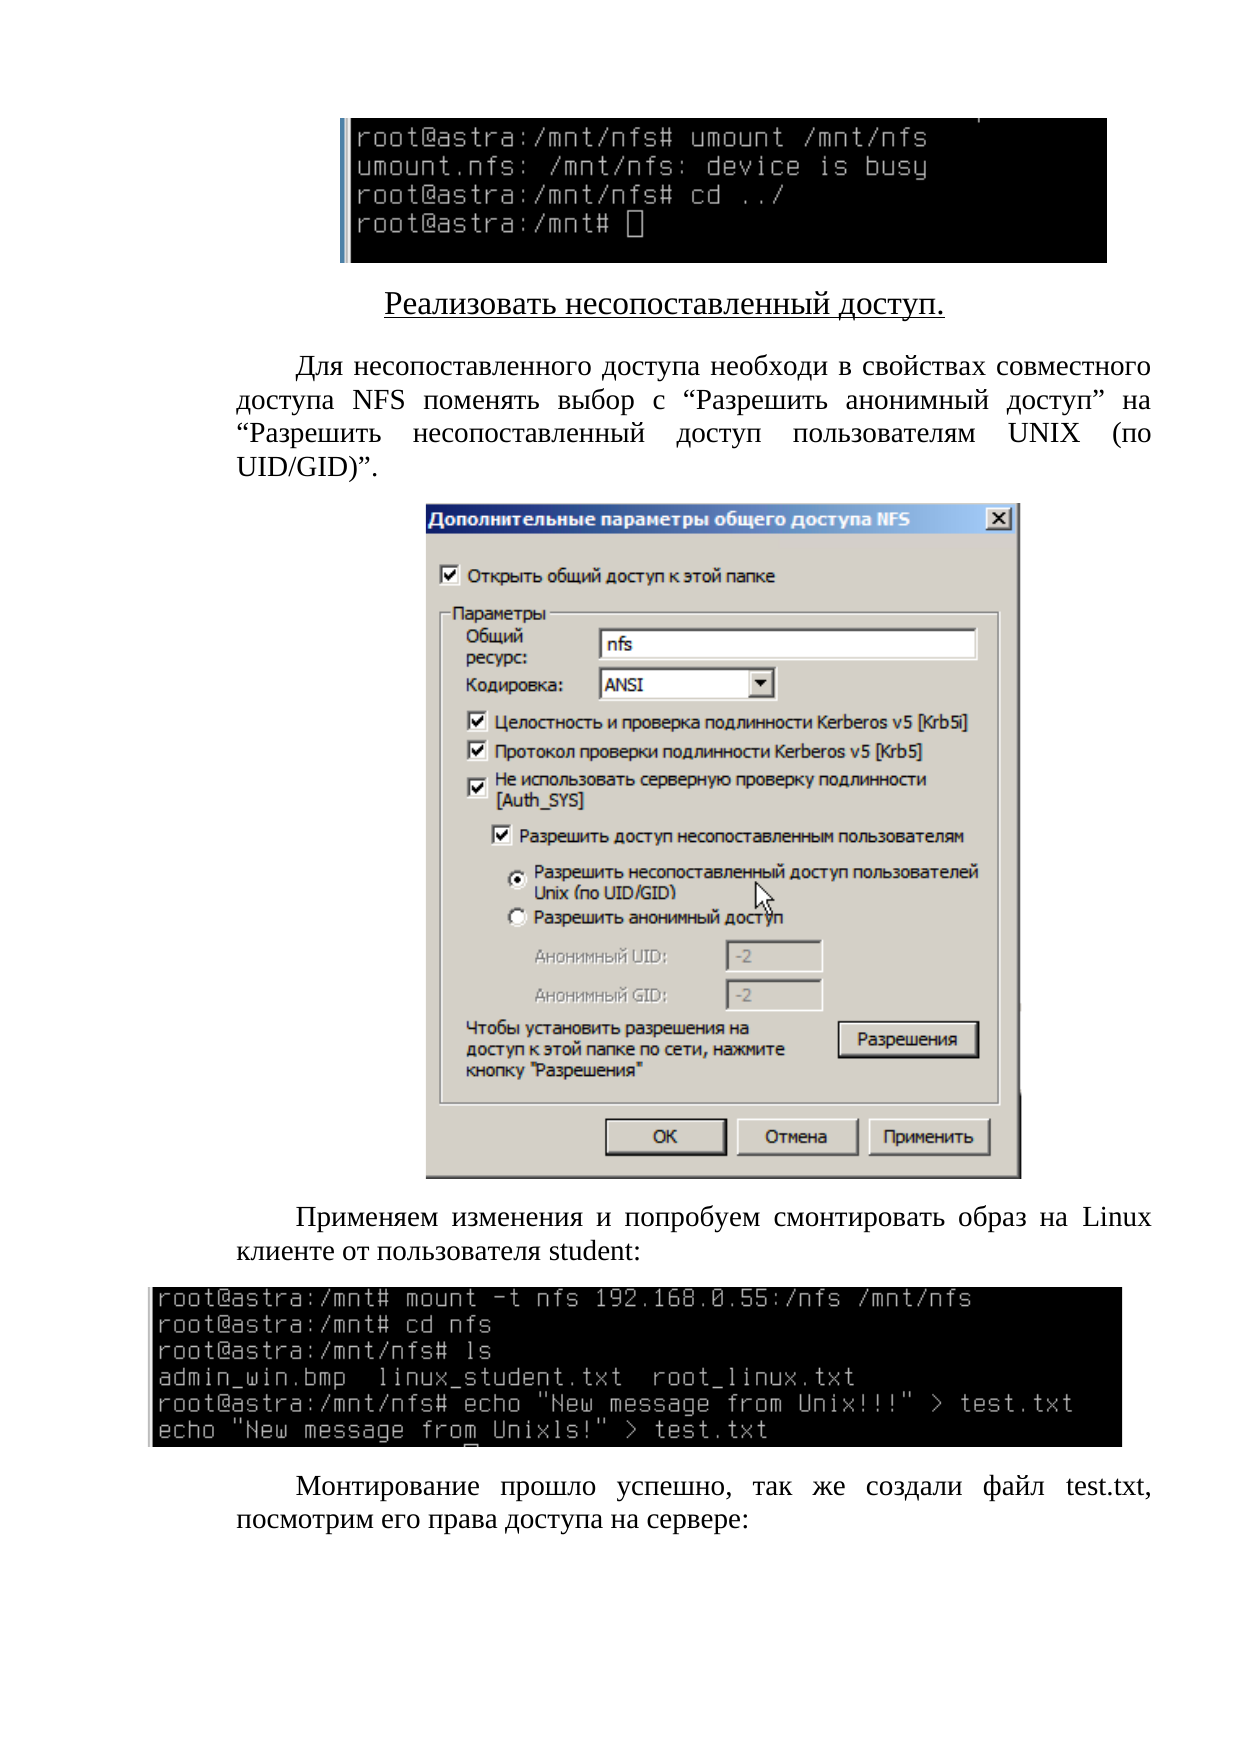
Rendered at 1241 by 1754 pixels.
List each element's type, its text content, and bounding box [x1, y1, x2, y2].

text Применяем изменения и попробуем смонтировать образ на Linux клиенте от пользователя student: [236, 1199, 1152, 1266]
picture [147, 1287, 1123, 1447]
text Реализовать несопоставленный доступ. [177, 283, 1152, 322]
text Монтирование прошло успешно, так же создали файл test.txt, посмотрим его права доступа на сервере: [236, 1468, 1152, 1535]
text Для несопоставленного доступа необходи в свойствах совместного доступа NFS поменять выбор с “Разрешить анонимный доступ” на “Разрешить несопоставленный доступ пользователям UNIX (по UID/GID)”. [236, 348, 1152, 482]
picture [340, 118, 1107, 263]
picture [425, 503, 1022, 1179]
